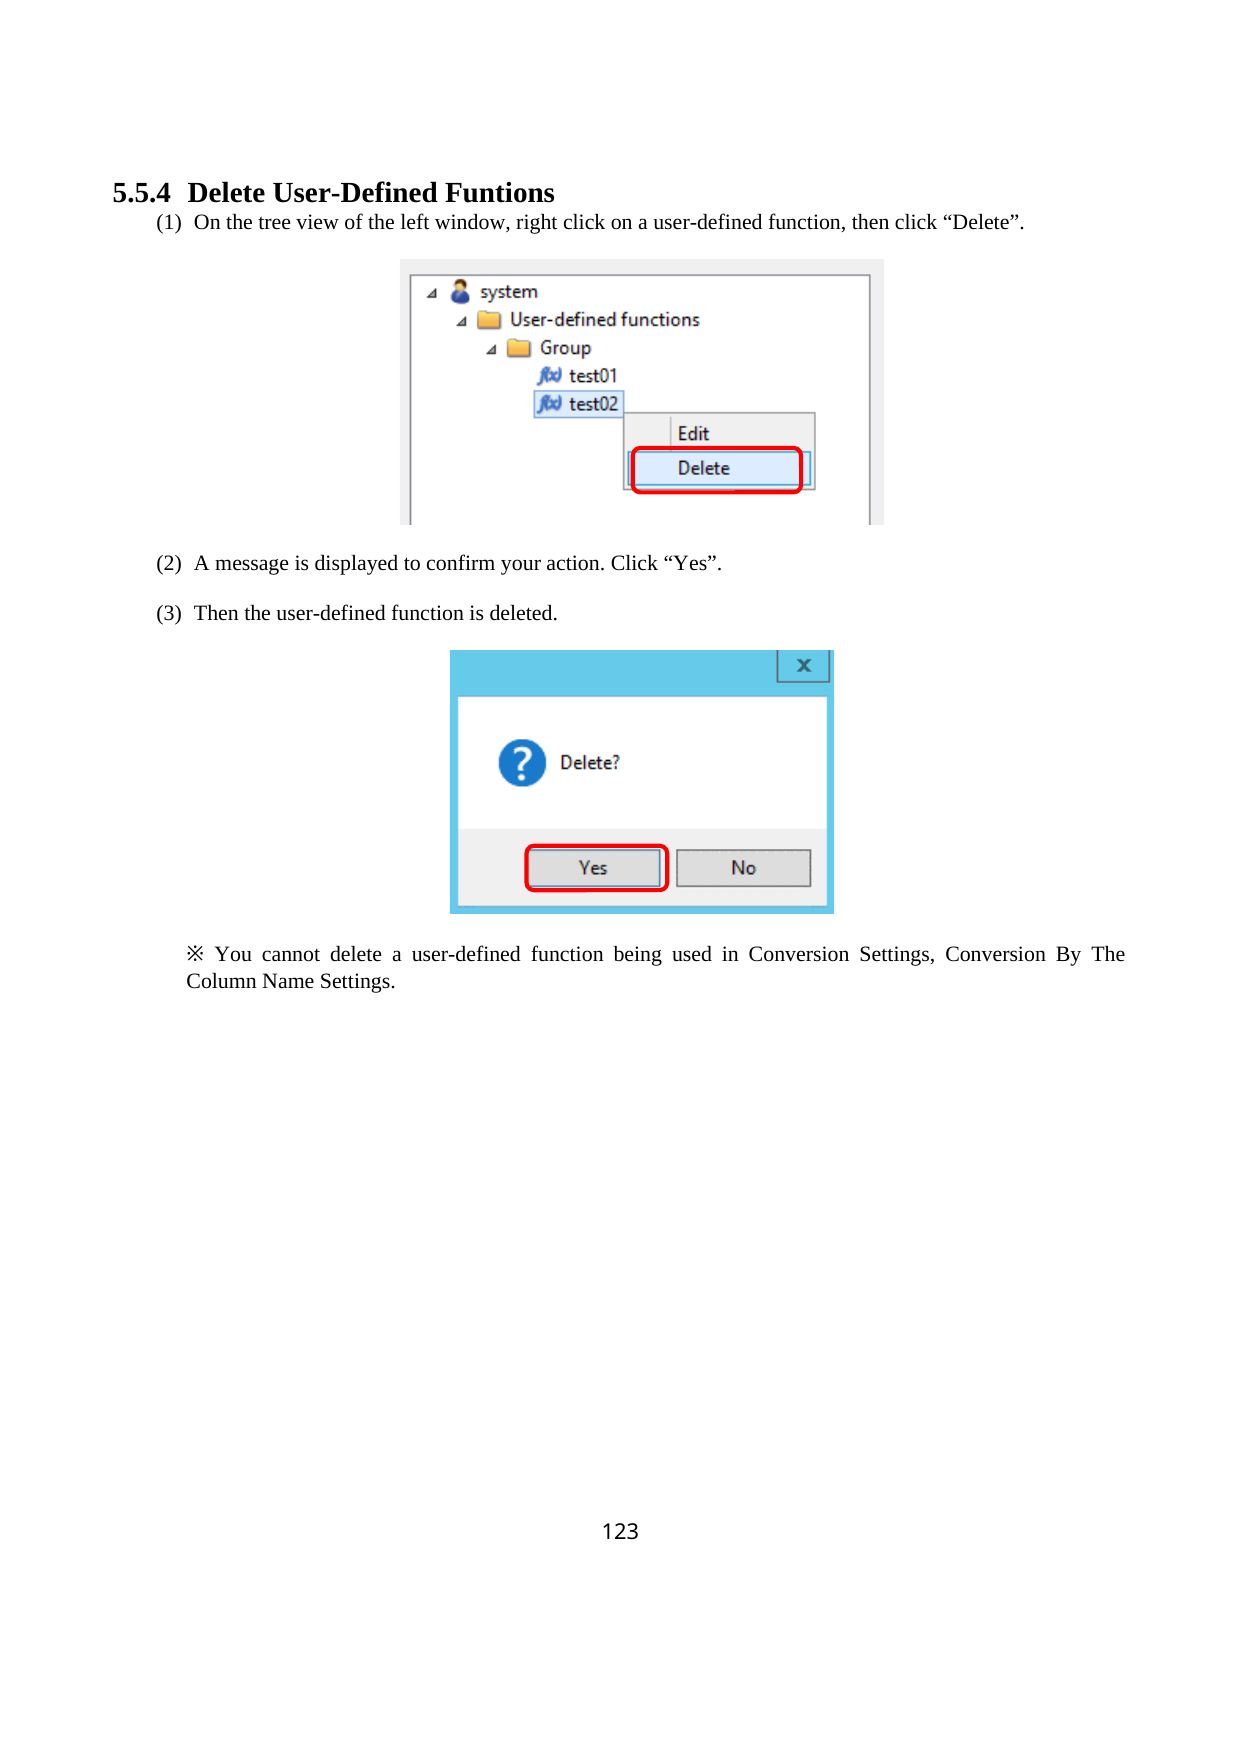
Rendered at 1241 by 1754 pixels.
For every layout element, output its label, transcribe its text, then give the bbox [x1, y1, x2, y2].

text ※ You cannot delete a user-defined function being used in Conversion Settings, Conversion By The Column Name Settings. [186, 938, 1128, 993]
list A message is displayed to confirm your action. Click “Yes”. [156, 550, 1128, 575]
subtitle Delete User-Defined Funtions [112, 175, 1128, 209]
picture [399, 259, 885, 525]
list On the tree view of the left window, right click on a user-defined function, then click “Delete”. [156, 209, 1128, 234]
list Then the user-defined function is deleted. [156, 600, 1128, 626]
picture [449, 650, 835, 914]
